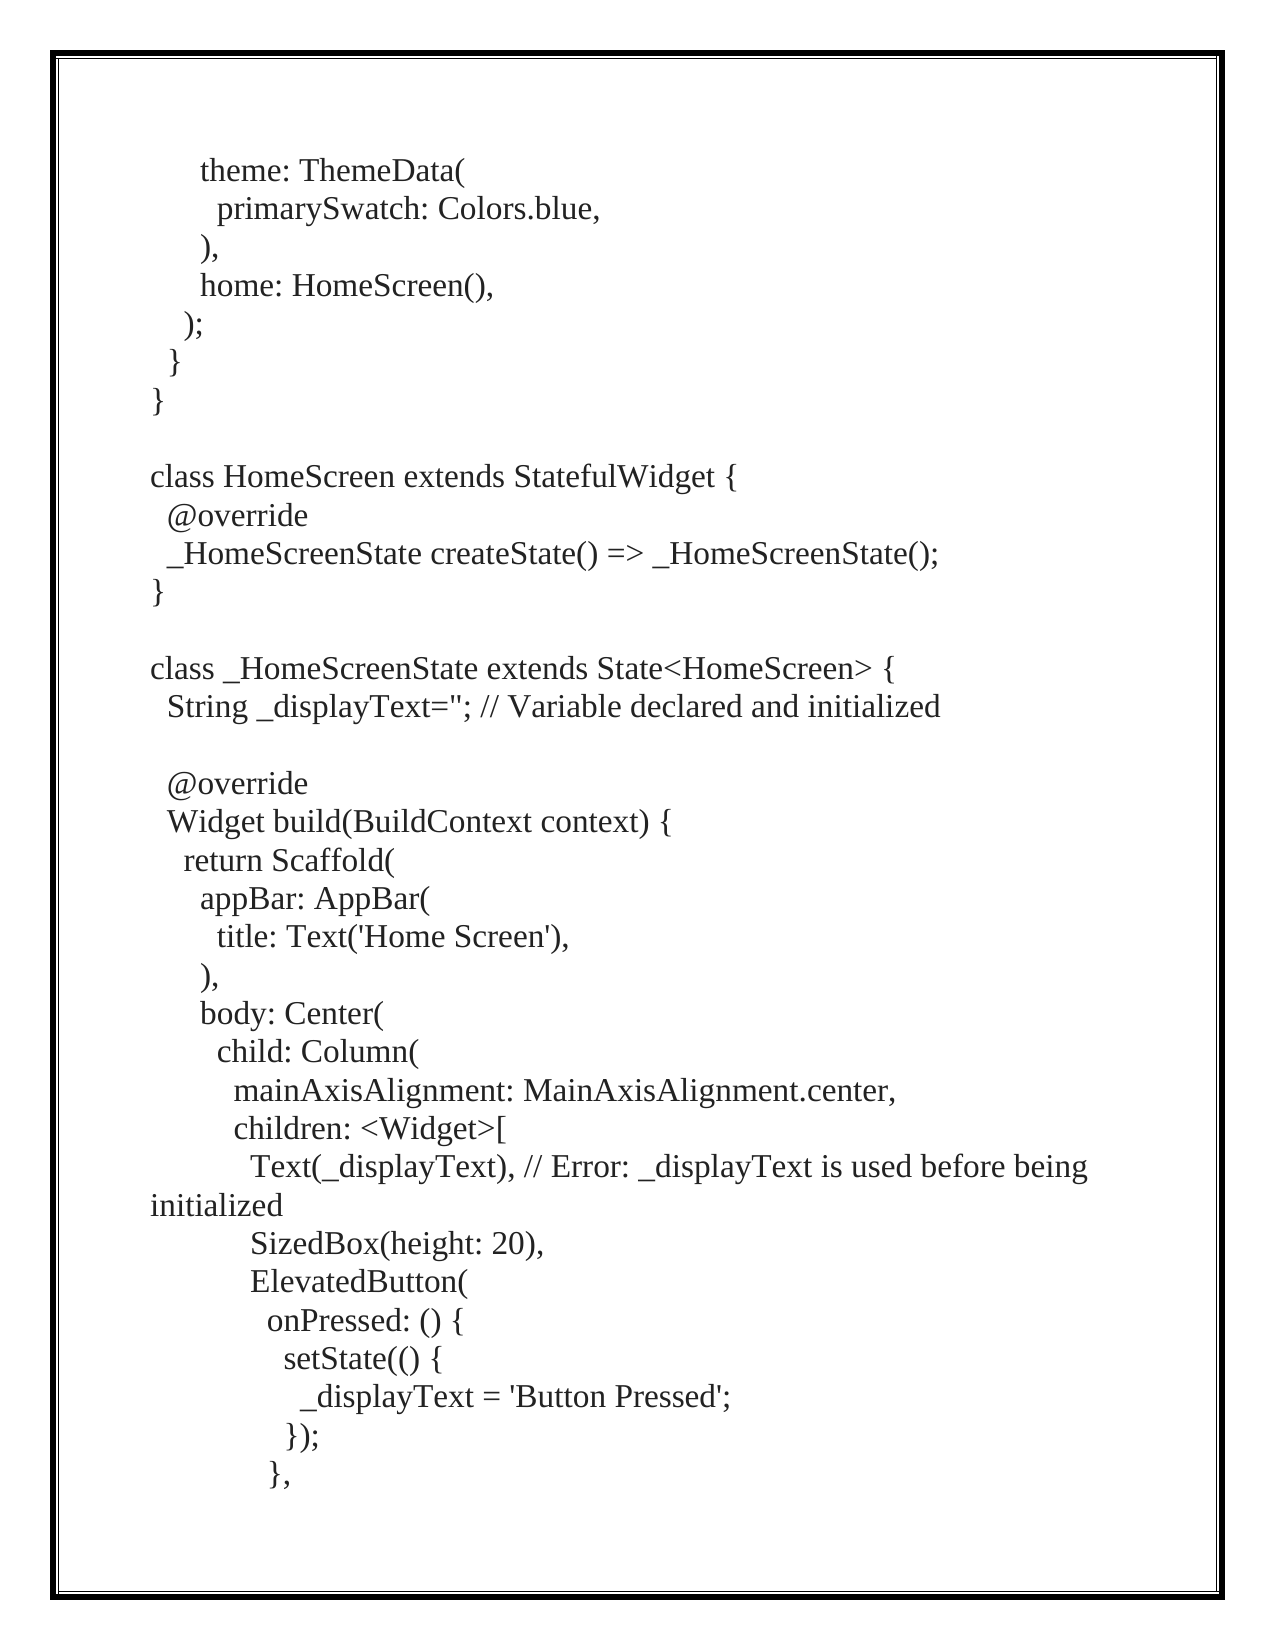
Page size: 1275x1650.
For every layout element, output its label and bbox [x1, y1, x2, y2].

text [150, 150, 1125, 1492]
